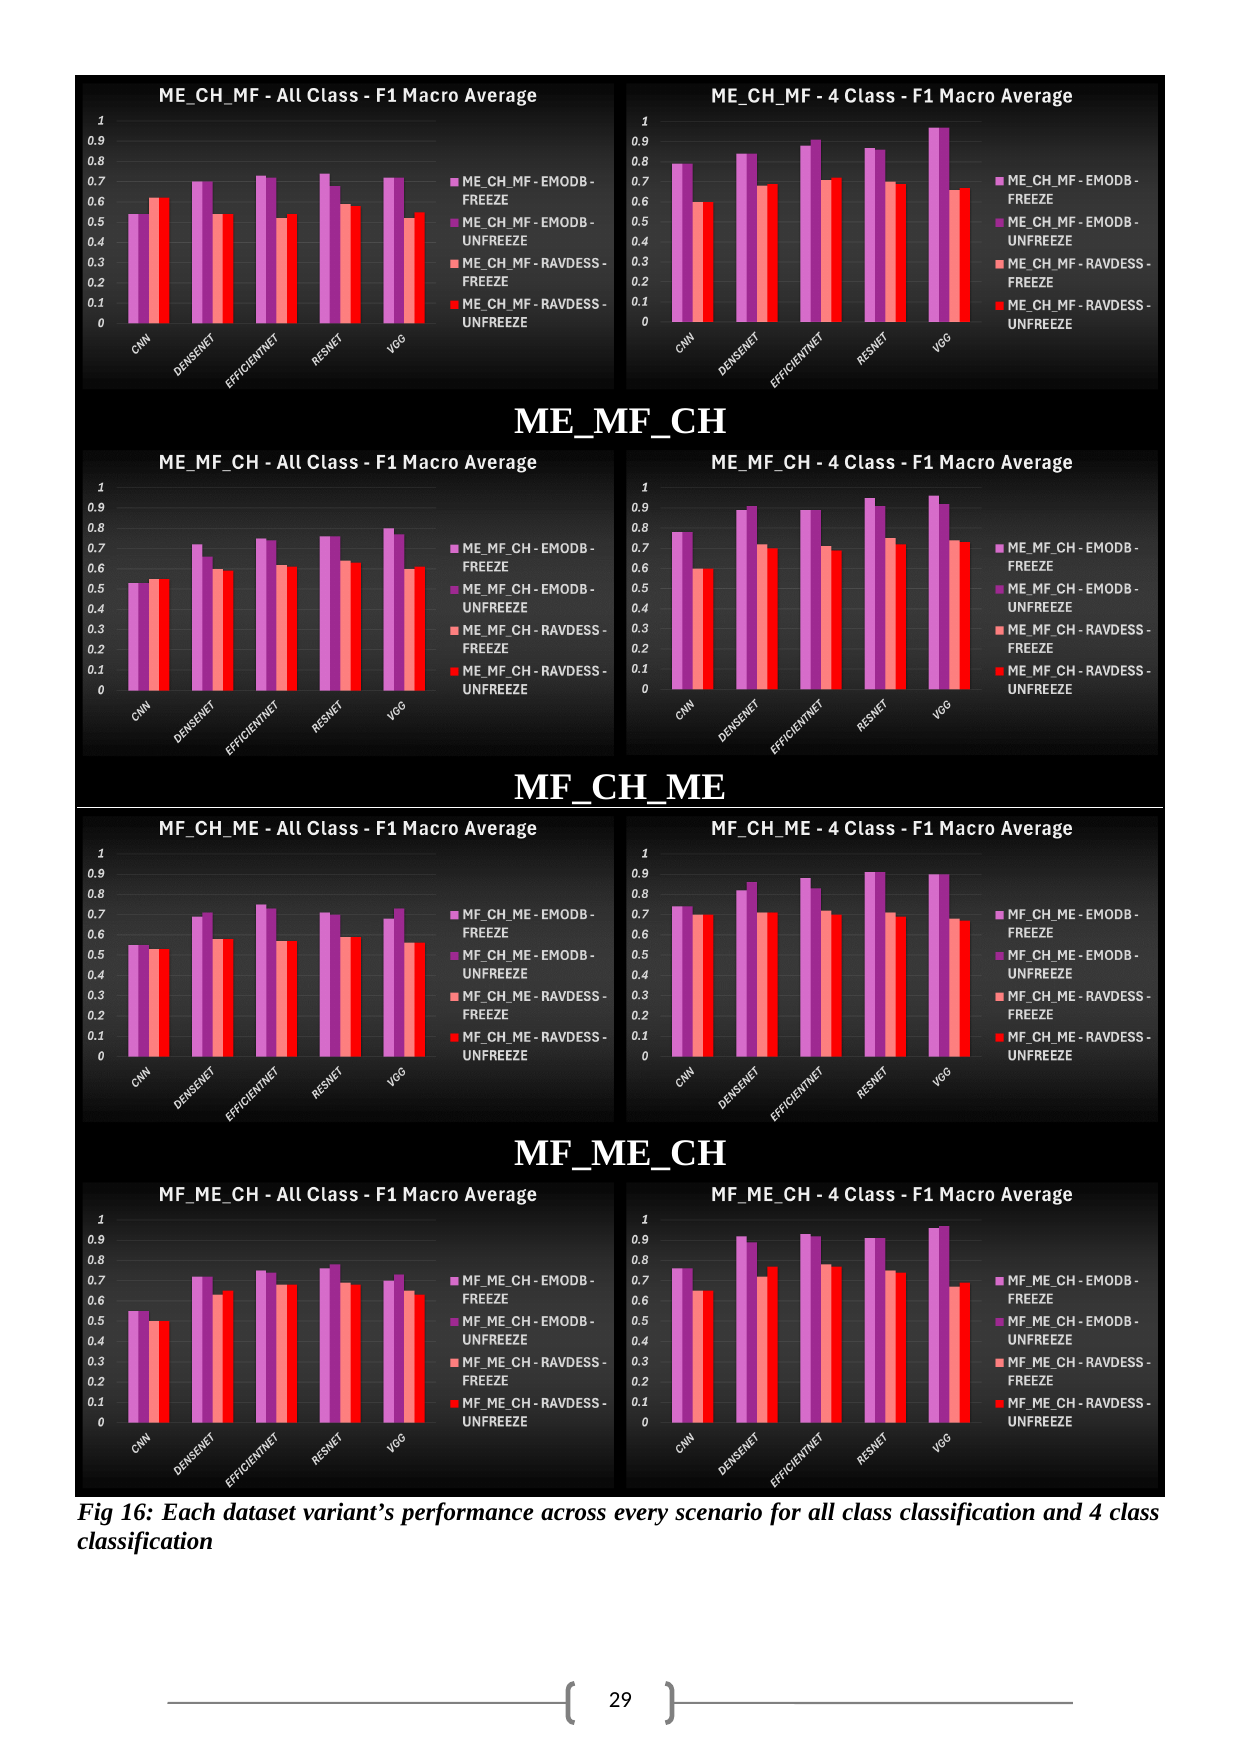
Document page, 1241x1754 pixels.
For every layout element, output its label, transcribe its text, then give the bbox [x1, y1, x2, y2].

table_cell [620, 810, 626, 1129]
table_cell [1158, 443, 1163, 762]
table_cell [614, 1176, 620, 1495]
table_cell [77, 1176, 82, 1495]
table_cell MF_CH_ME [77, 764, 1163, 807]
table_cell Fig 16: Each dataset variant’s performance across every scenario for all class classification and 4 class classification [76, 1497, 1164, 1554]
table_cell [1158, 77, 1163, 396]
picture [626, 1176, 1158, 1495]
picture [626, 77, 1158, 396]
picture [626, 443, 1158, 762]
picture [82, 77, 614, 396]
table_cell [77, 810, 82, 1129]
table_cell [620, 77, 626, 396]
table_cell [77, 77, 82, 396]
table_cell [1158, 810, 1163, 1129]
table_cell [614, 810, 620, 1129]
table_cell [620, 443, 626, 762]
table_cell MF_ME_CH [77, 1131, 1163, 1174]
table_cell [620, 1176, 626, 1495]
picture [82, 1176, 614, 1495]
table_cell [614, 77, 620, 396]
table_cell [614, 443, 620, 762]
table_cell ME_MF_CH [77, 398, 1163, 441]
table_cell [1158, 1176, 1163, 1495]
picture [626, 809, 1158, 1129]
picture [82, 443, 614, 763]
picture [82, 809, 614, 1129]
table_cell [77, 443, 82, 762]
